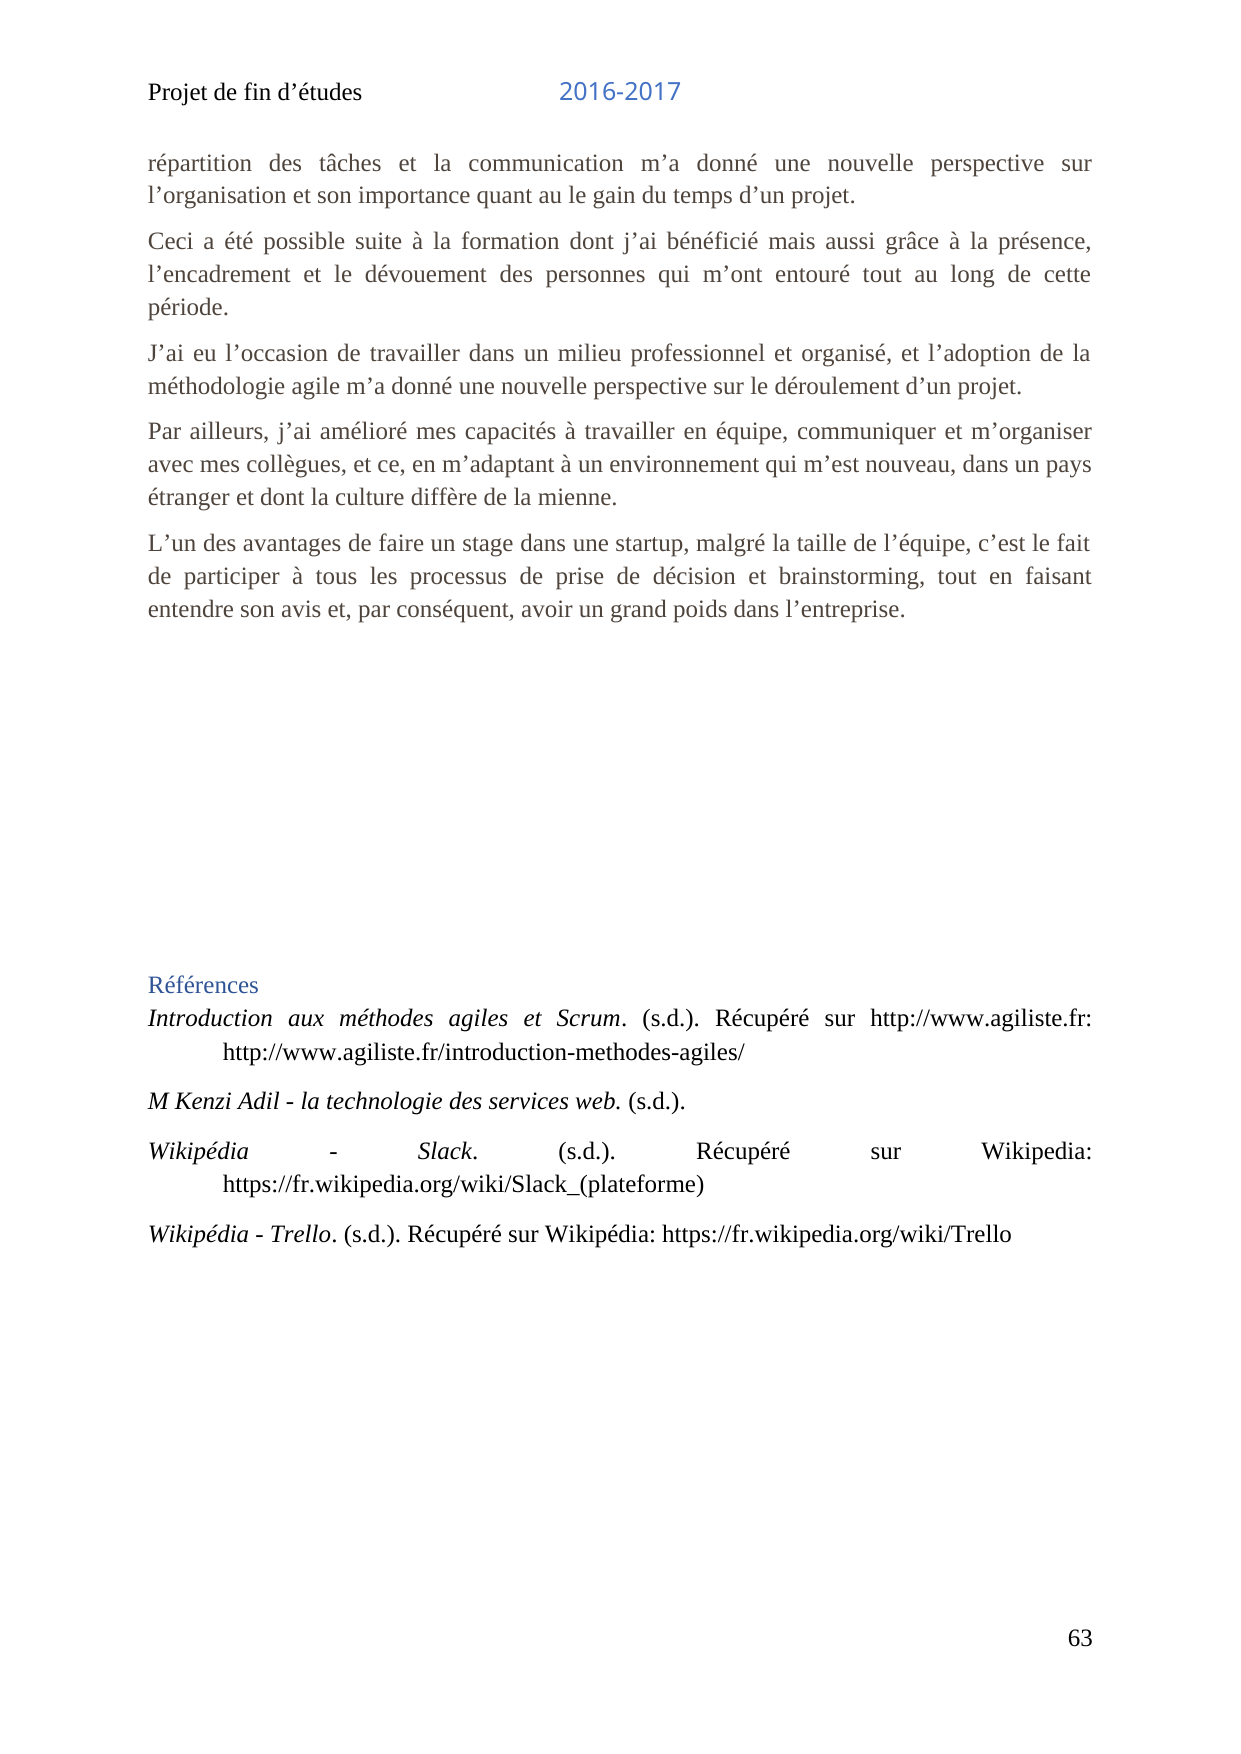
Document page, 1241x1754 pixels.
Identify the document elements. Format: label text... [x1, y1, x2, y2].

text L’un des avantages de faire un stage dans une startup, malgré la taille de l’équipe, c’est le fait de participer à tous les processus de prise de décision et brainstorming, tout en faisant entendre son avis et, par conséquent, avoir un grand poids dans l’entreprise. [148, 589, 1093, 623]
text Par ailleurs, j’ai amélioré mes capacités à travailler en équipe, communiquer et m’organiser avec mes collègues, et ce, en m’adaptant à un environnement qui m’est nouveau, dans un pays étranger et dont la culture diffère de la mienne. [148, 478, 1093, 511]
text J’ai eu l’occasion de travailler dans un milieu professionnel et organisé, et l’adoption de la méthodologie agile m’a donné une nouvelle perspective sur le déroulement d’un projet. [148, 366, 1093, 399]
text Ceci a été possible suite à la formation dont j’ai bénéficié mais aussi grâce à la présence, l’encadrement et le dévouement des personnes qui m’ont entouré tout au long de cette période. [148, 288, 1093, 321]
